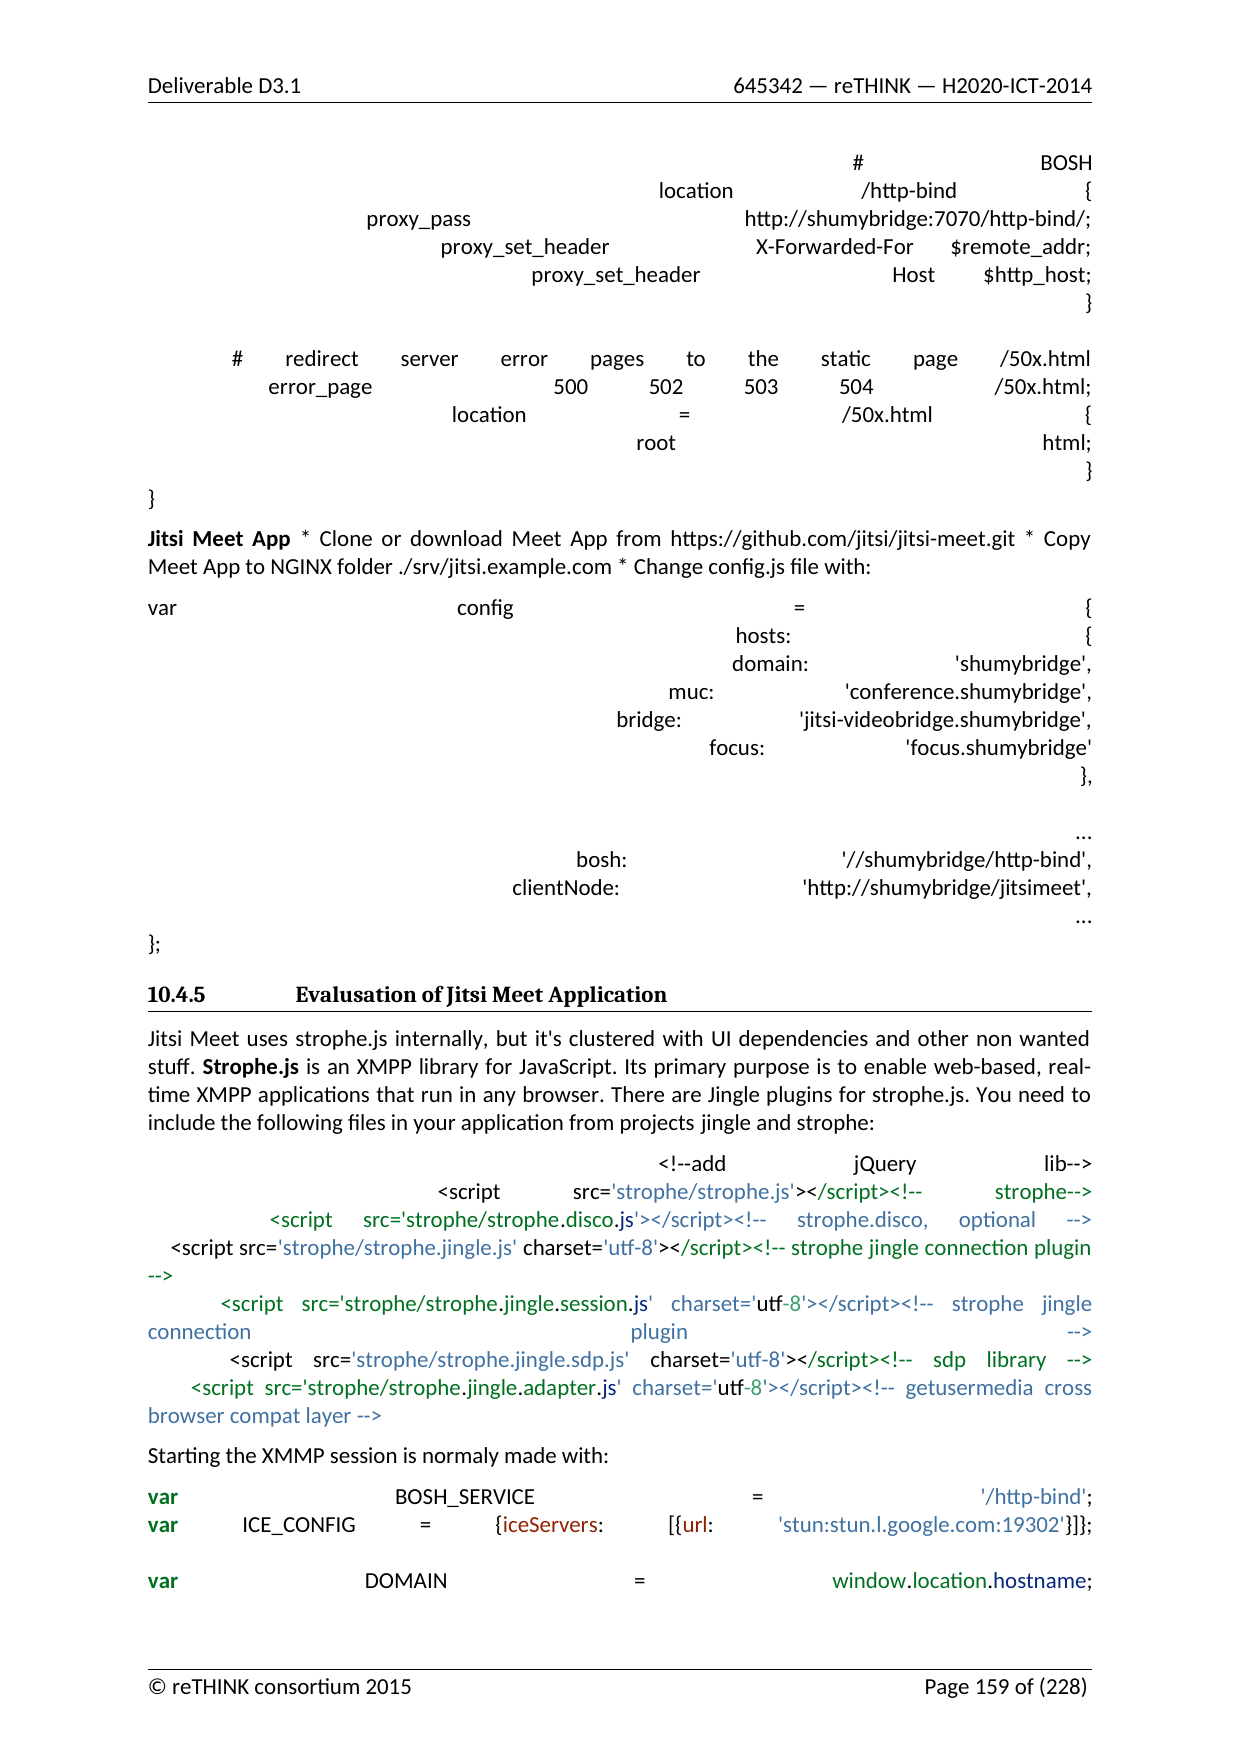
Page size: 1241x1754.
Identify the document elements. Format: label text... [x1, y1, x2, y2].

text Starting the XMMP session is normaly made with: [148, 1442, 1092, 1469]
text Jitsi Meet uses strophe.js internally, but it's clustered with UI dependencies and other non wanted stuff. Strophe.js is an XMPP library for JavaScript. Its primary purpose is to enable web-based, real-time XMPP applications that run in any browser. There are Jingle plugins for strophe.js. You need to include the following files in your application from projects jingle and strophe: [148, 1024, 1092, 1136]
text <!--add jQuery lib--> <script src='strophe/strophe.js'></script><!-- strophe--> <script src='strophe/strophe.disco.js'></script><!-- strophe.disco, optional --> <script src='strophe/strophe.jingle.js' charset='utf-8'></script><!-- strophe jingle connection plugin --> <script src='strophe/strophe.jingle.session.js' charset='utf-8'></script><!-- strophe jingle connection plugin --> <script src='strophe/strophe.jingle.sdp.js' charset='utf-8'></script><!-- sdp library --> <script src='strophe/strophe.jingle.adapter.js' charset='utf-8'></script><!-- getusermedia cross browser compat layer --> [148, 1149, 1092, 1429]
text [148, 148, 1092, 512]
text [148, 1482, 1092, 1594]
subtitle Evalusation of Jitsi Meet Application [148, 982, 1092, 1011]
text var config = { hosts: { domain: 'shumybridge', muc: 'conference.shumybridge', bridge: 'jitsi-videobridge.shumybridge', focus: 'focus.shumybridge' }, ... bosh: '//shumybridge/http-bind', clientNode: 'http://shumybridge/jitsimeet', ... }; [148, 593, 1092, 957]
text Jitsi Meet App * Clone or download Meet App from https://github.com/jitsi/jitsi-meet.git * Copy Meet App to NGINX folder ./srv/jitsi.example.com * Change config.js file with: [148, 524, 1092, 581]
